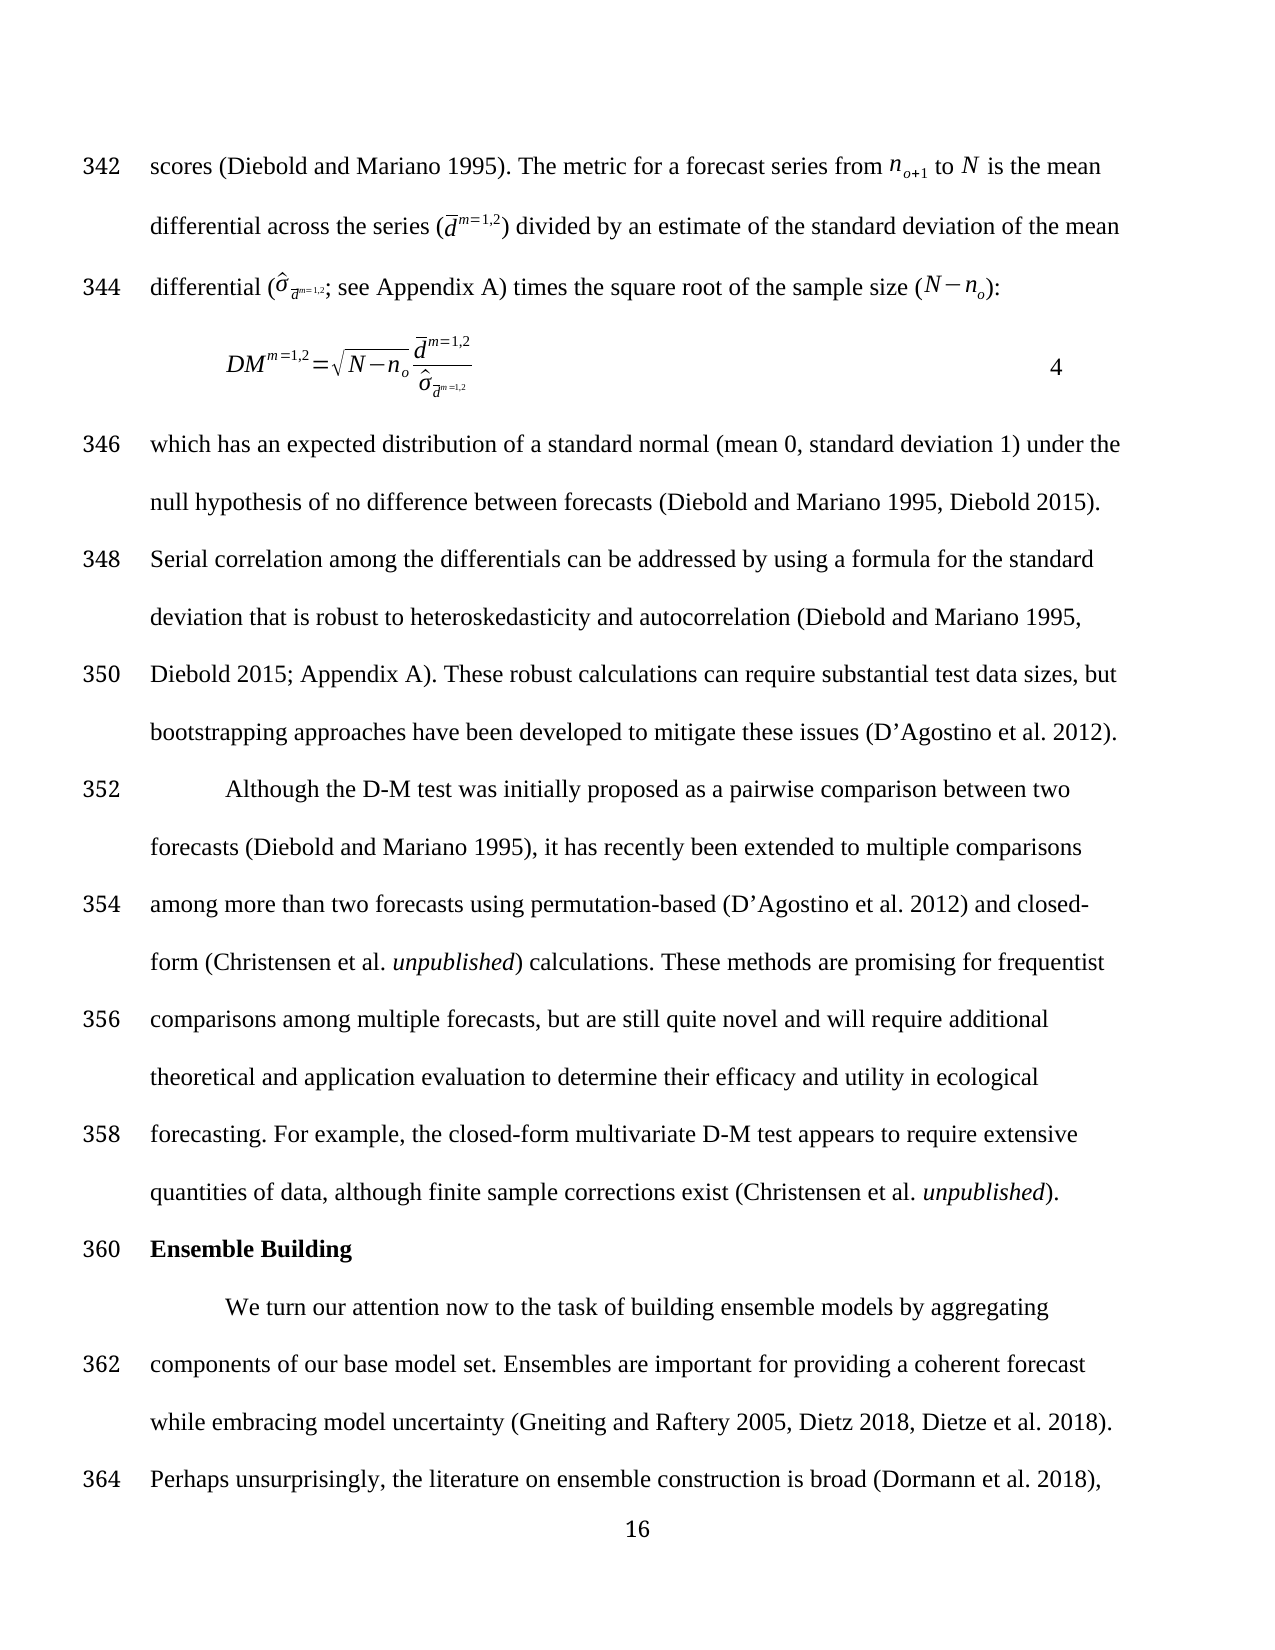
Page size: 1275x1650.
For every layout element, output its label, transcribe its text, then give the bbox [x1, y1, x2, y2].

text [150, 1292, 1125, 1493]
text 4 [150, 332, 1125, 401]
text Ensemble Building [150, 1234, 1125, 1263]
text Although the D-M test was initially proposed as a pairwise comparison between two forecasts (Diebold and Mariano 1995), it has recently been extended to multiple comparisons among more than two forecasts using permutation-based (D’Agostino et al. 2012) and closed-form (Christensen et al. unpublished) calculations. These methods are promising for frequentist comparisons among multiple forecasts, but are still quite novel and will require additional theoretical and application evaluation to determine their efficacy and utility in ecological forecasting. For example, the closed-form multivariate D-M test appears to require extensive quantities of data, although finite sample corrections exist (Christensen et al. unpublished). [150, 774, 1125, 1206]
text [150, 150, 1125, 303]
text which has an expected distribution of a standard normal (mean 0, standard deviation 1) under the null hypothesis of no difference between forecasts (Diebold and Mariano 1995, Diebold 2015). Serial correlation among the differentials can be addressed by using a formula for the standard deviation that is robust to heteroskedasticity and autocorrelation (Diebold and Mariano 1995, Diebold 2015; Appendix A). These robust calculations can require substantial test data sizes, but bootstrapping approaches have been developed to mitigate these issues (D’Agostino et al. 2012). [150, 429, 1125, 746]
